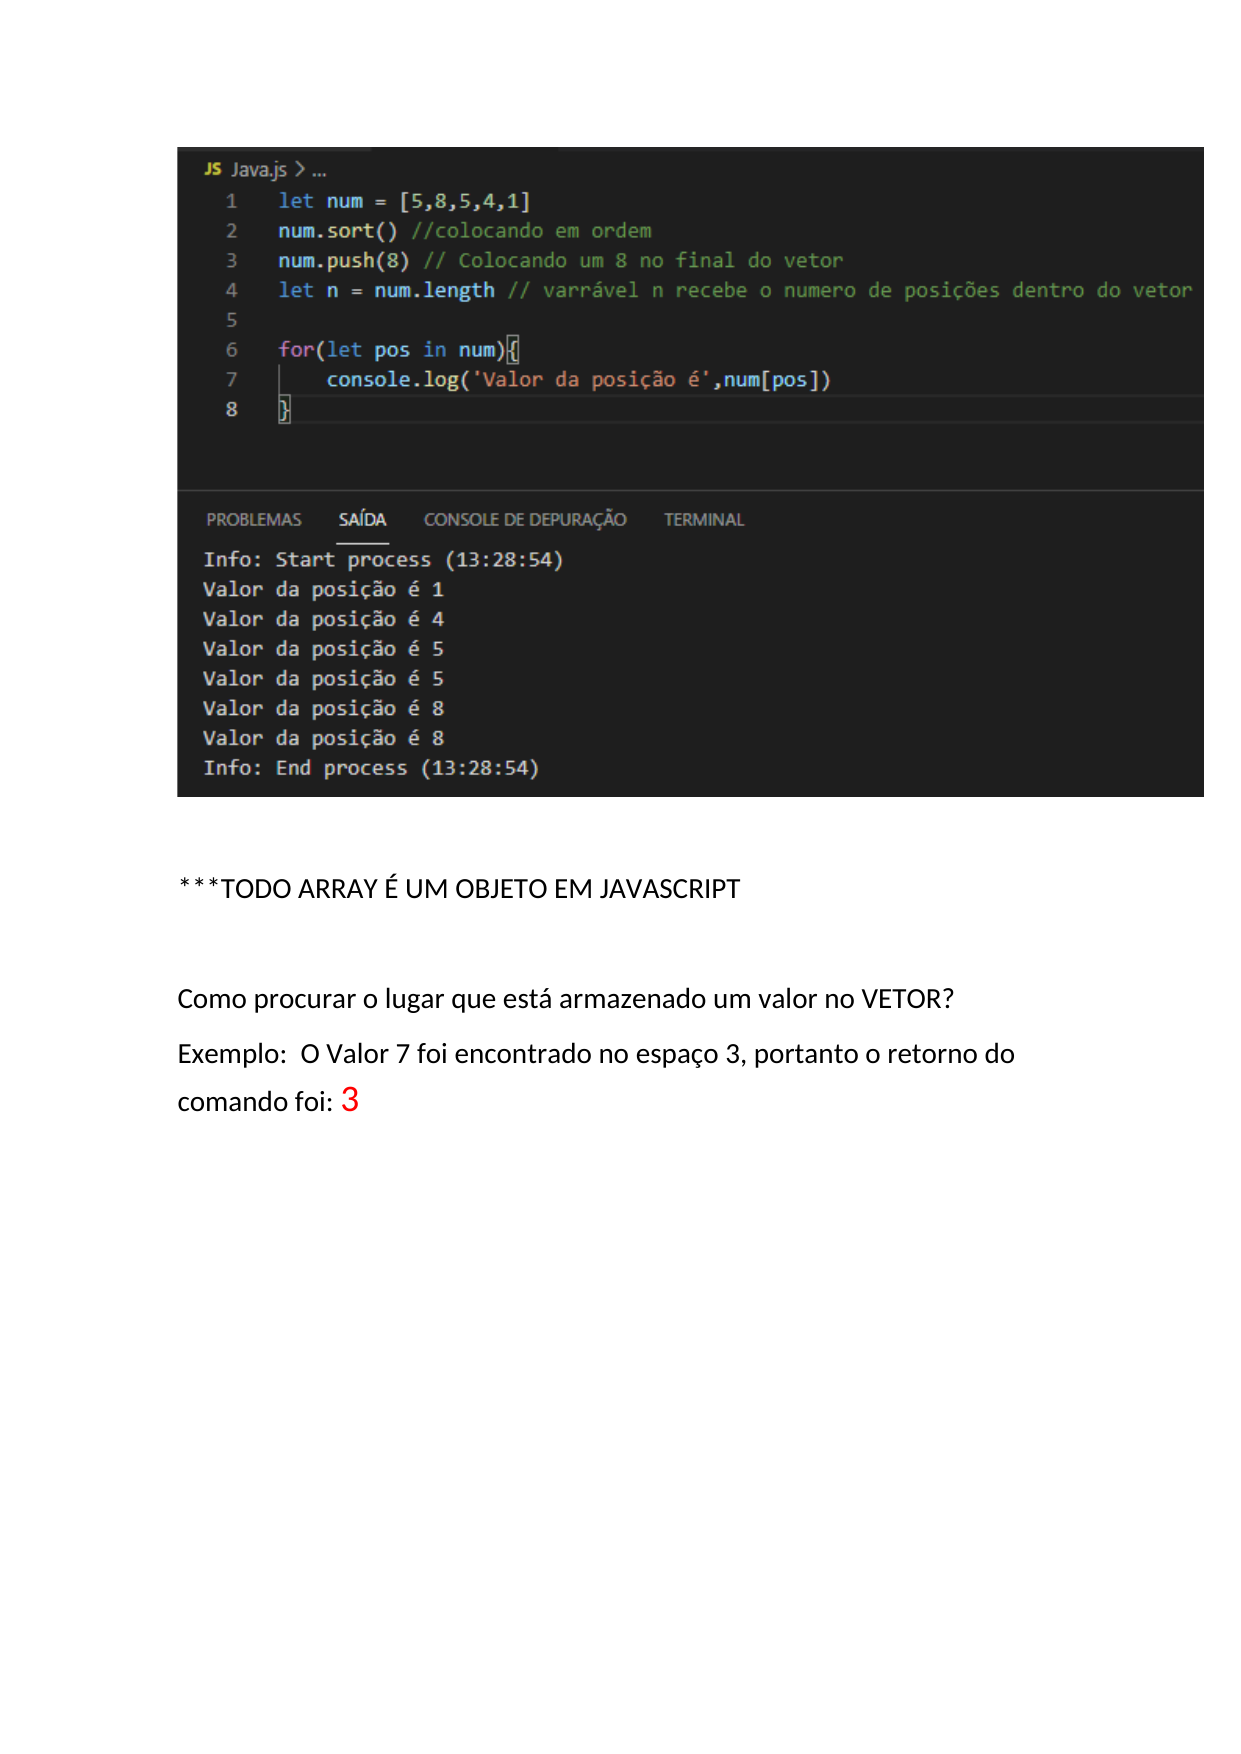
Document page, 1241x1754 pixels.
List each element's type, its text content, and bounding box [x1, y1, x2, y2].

text ***TODO ARRAY É UM OBJETO EM JAVASCRIPT [177, 870, 1063, 906]
picture [177, 147, 1204, 797]
text Como procurar o lugar que está armazenado um valor no VETOR? [177, 980, 1063, 1016]
text Exemplo: O Valor 7 foi encontrado no espaço 3, portanto o retorno do comando foi: 3 [177, 1035, 1063, 1121]
